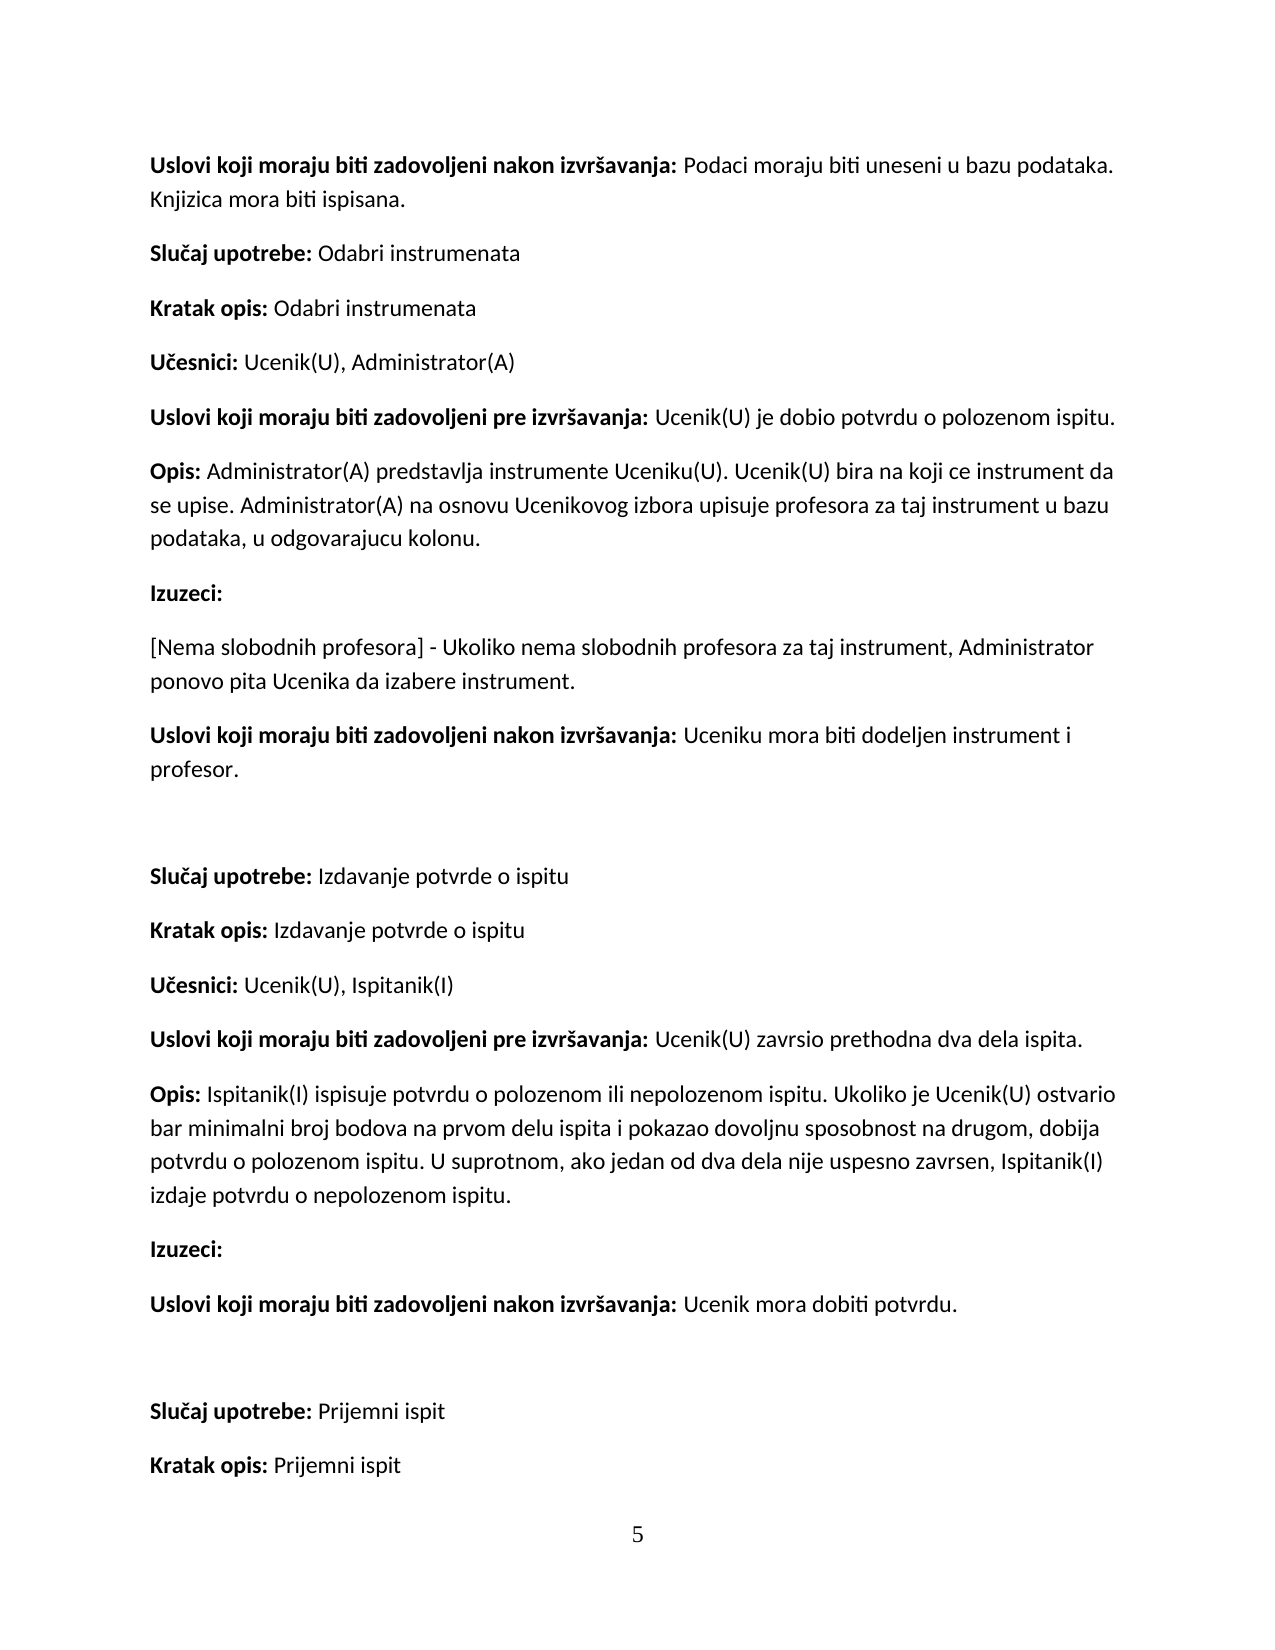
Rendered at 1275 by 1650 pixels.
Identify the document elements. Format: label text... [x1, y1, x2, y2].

text Izuzeci: [150, 578, 1125, 607]
text Uslovi koji moraju biti zadovoljeni nakon izvršavanja: Uceniku mora biti dodeljen instrument i profesor. [150, 720, 1125, 783]
text Kratak opis: Prijemni ispit [150, 1450, 1125, 1479]
text Uslovi koji moraju biti zadovoljeni nakon izvršavanja: Podaci moraju biti uneseni u bazu podataka. Knjizica mora biti ispisana. [150, 150, 1125, 213]
text Učesnici: Ucenik(U), Administrator(A) [150, 347, 1125, 376]
text Slučaj upotrebe: Odabri instrumenata [150, 238, 1125, 267]
text Kratak opis: Odabri instrumenata [150, 293, 1125, 322]
text Kratak opis: Izdavanje potvrde o ispitu [150, 916, 1125, 945]
text Uslovi koji moraju biti zadovoljeni nakon izvršavanja: Ucenik mora dobiti potvrdu. [150, 1289, 1125, 1318]
text Slučaj upotrebe: Prijemni ispit [150, 1396, 1125, 1425]
text Uslovi koji moraju biti zadovoljeni pre izvršavanja: Ucenik(U) je dobio potvrdu o polozenom ispitu. [150, 402, 1125, 431]
text Uslovi koji moraju biti zadovoljeni pre izvršavanja: Ucenik(U) zavrsio prethodna dva dela ispita. [150, 1024, 1125, 1054]
text [Nema slobodnih profesora] - Ukoliko nema slobodnih profesora za taj instrument, Administrator ponovo pita Ucenika da izabere instrument. [150, 632, 1125, 695]
text Opis: Ispitanik(I) ispisuje potvrdu o polozenom ili nepolozenom ispitu. Ukoliko je Ucenik(U) ostvario bar minimalni broj bodova na prvom delu ispita i pokazao dovoljnu sposobnost na drugom, dobija potvrdu o polozenom ispitu. U suprotnom, ako jedan od dva dela nije uspesno zavrsen, Ispitanik(I) izdaje potvrdu o nepolozenom ispitu. [150, 1079, 1125, 1209]
text Opis: Administrator(A) predstavlja instrumente Uceniku(U). Ucenik(U) bira na koji ce instrument da se upise. Administrator(A) na osnovu Ucenikovog izbora upisuje profesora za taj instrument u bazu podataka, u odgovarajucu kolonu. [150, 456, 1125, 553]
text Slučaj upotrebe: Izdavanje potvrde o ispitu [150, 861, 1125, 890]
text Izuzeci: [150, 1234, 1125, 1264]
text Učesnici: Ucenik(U), Ispitanik(I) [150, 970, 1125, 999]
